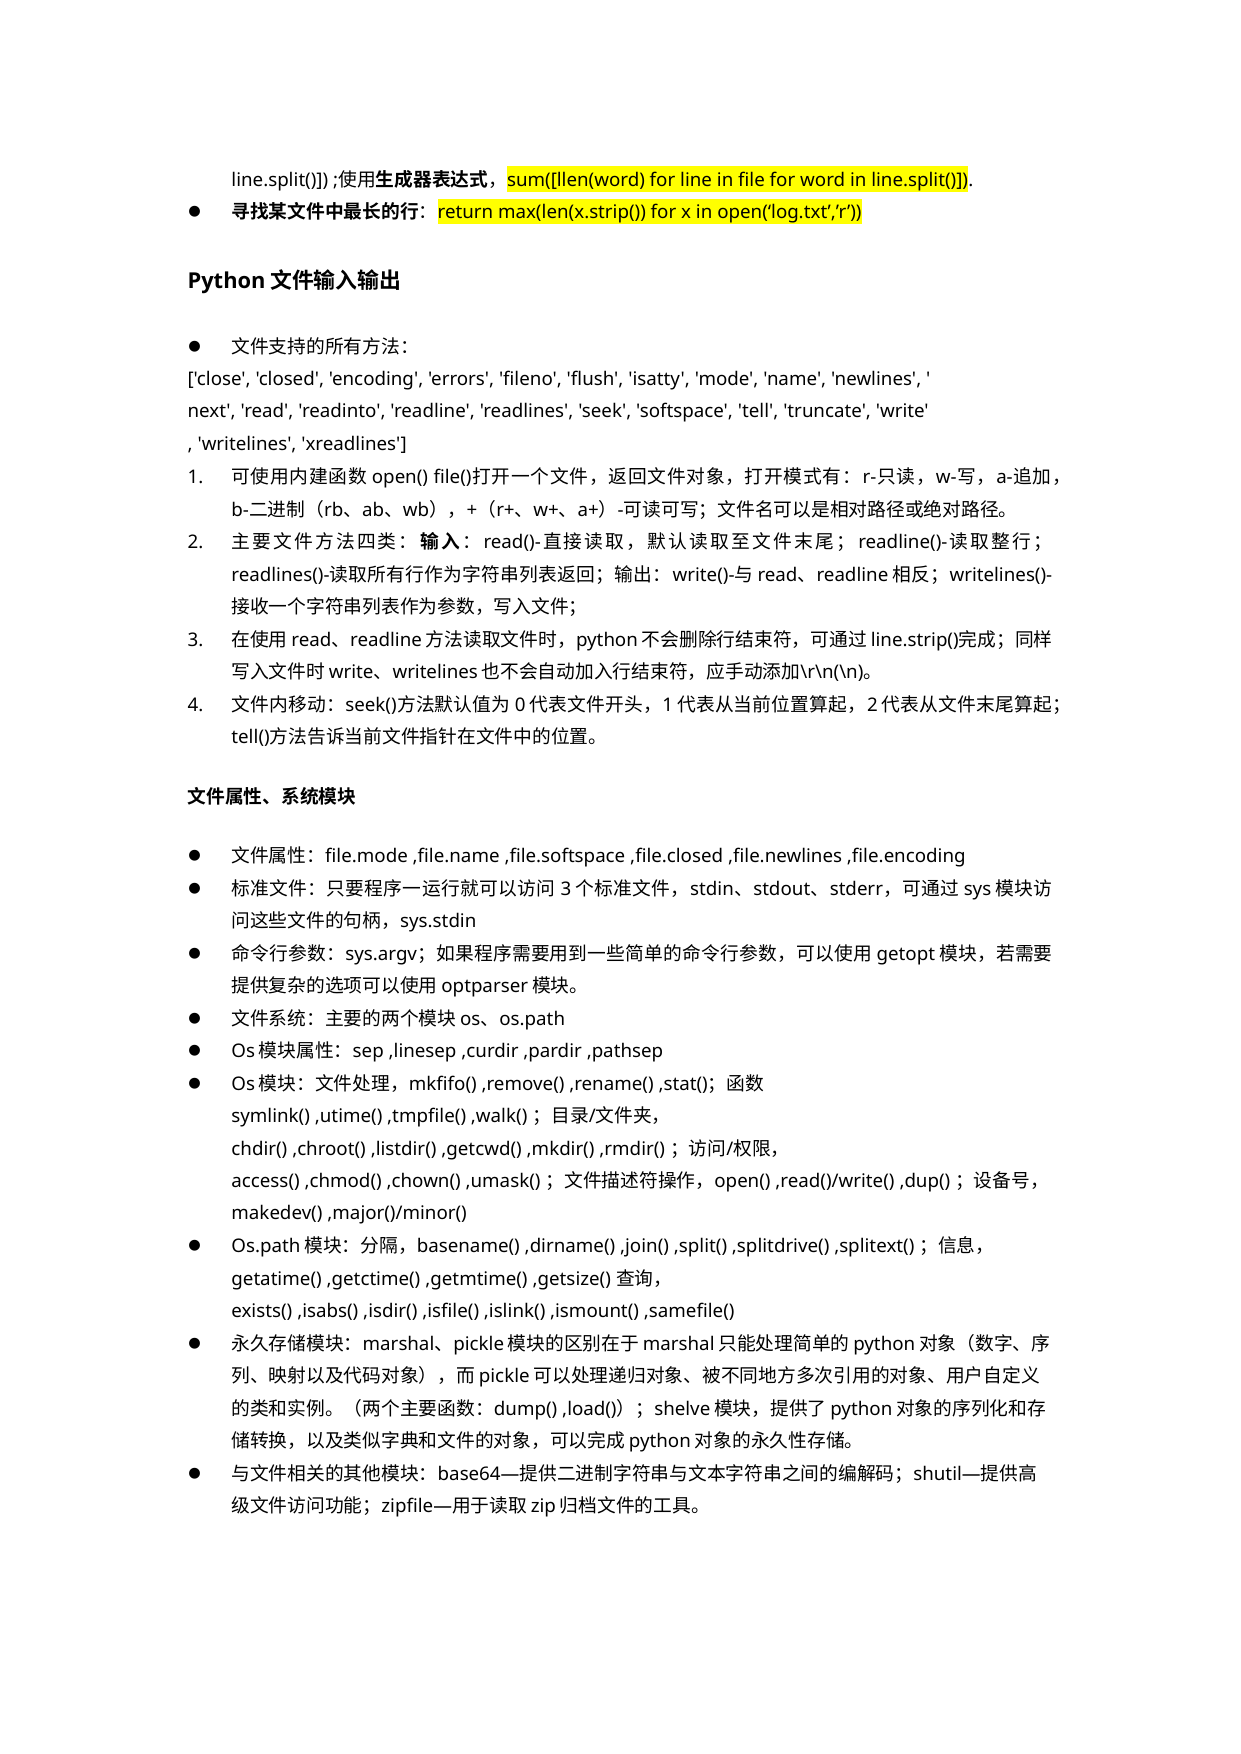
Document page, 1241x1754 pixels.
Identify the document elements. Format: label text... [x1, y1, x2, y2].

list 文件内移动：seek()方法默认值为0代表文件开头，1代表从当前位置算起，2代表从文件末尾算起；tell()方法告诉当前文件指针在文件中的位置。 [187, 687, 1053, 752]
list 在使用read、readline方法读取文件时，python不会删除行结束符，可通过line.strip()完成；同样写入文件时write、writelines也不会自动加入行结束符，应手动添加\r\n(\n)。 [187, 622, 1053, 687]
subtitle Python文件输入输出 [187, 262, 1053, 295]
list Os模块属性：sep ,linesep ,curdir ,pardir ,pathsep [187, 1033, 1053, 1066]
list 可使用内建函数open() file()打开一个文件，返回文件对象，打开模式有：r-只读，w-写，a-追加，b-二进制（rb、ab、wb），+（r+、w+、a+）-可读可写；文件名可以是相对路径或绝对路径。 [187, 459, 1053, 524]
subtitle 文件属性、系统模块 [187, 779, 1053, 811]
list 命令行参数：sys.argv；如果程序需要用到一些简单的命令行参数，可以使用getopt模块，若需要提供复杂的选项可以使用optparser模块。 [187, 936, 1053, 1001]
list 与文件相关的其他模块：base64—提供二进制字符串与文本字符串之间的编解码；shutil—提供高级文件访问功能；zipfile—用于读取zip归档文件的工具。 [187, 1456, 1053, 1521]
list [187, 162, 1053, 194]
text , 'writelines', 'xreadlines'] [187, 427, 1053, 459]
list Os模块：文件处理，mkfifo() ,remove() ,rename() ,stat()；函数symlink() ,utime() ,tmpfile() ,walk() ；目录/文件夹，chdir() ,chroot() ,listdir() ,getcwd() ,mkdir() ,rmdir() ；访问/权限，access() ,chmod() ,chown() ,umask() ；文件描述符操作，open() ,read()/write() ,dup() ；设备号，makedev() ,major()/minor() [187, 1066, 1053, 1228]
list 文件支持的所有方法： [187, 329, 1053, 362]
text next', 'read', 'readinto', 'readline', 'readlines', 'seek', 'softspace', 'tell', 'truncate', 'write' [187, 394, 1053, 427]
text ['close', 'closed', 'encoding', 'errors', 'fileno', 'flush', 'isatty', 'mode', 'name', 'newlines', ' [187, 362, 1053, 394]
list 文件属性：file.mode ,file.name ,file.softspace ,file.closed ,file.newlines ,file.encoding [187, 838, 1053, 871]
list Os.path模块：分隔，basename() ,dirname() ,join() ,split() ,splitdrive() ,splitext() ；信息，getatime() ,getctime() ,getmtime() ,getsize() 查询，exists() ,isabs() ,isdir() ,isfile() ,islink() ,ismount() ,samefile() [187, 1228, 1053, 1326]
list 永久存储模块：marshal、pickle模块的区别在于marshal只能处理简单的python对象（数字、序列、映射以及代码对象），而pickle可以处理递归对象、被不同地方多次引用的对象、用户自定义的类和实例。（两个主要函数：dump() ,load()）；shelve模块，提供了python对象的序列化和存储转换，以及类似字典和文件的对象，可以完成python对象的永久性存储。 [187, 1326, 1053, 1456]
list 标准文件：只要程序一运行就可以访问3个标准文件，stdin、stdout、stderr，可通过sys模块访问这些文件的句柄，sys.stdin [187, 871, 1053, 936]
list 文件系统：主要的两个模块os、os.path [187, 1001, 1053, 1033]
list 主要文件方法四类：输入：read()-直接读取，默认读取至文件末尾；readline()-读取整行；readlines()-读取所有行作为字符串列表返回；输出：write()-与read、readline相反；writelines()-接收一个字符串列表作为参数，写入文件； [187, 524, 1053, 622]
list 寻找某文件中最长的行：return max(len(x.strip()) for x in open(‘log.txt’,’r’)) [187, 194, 1053, 227]
